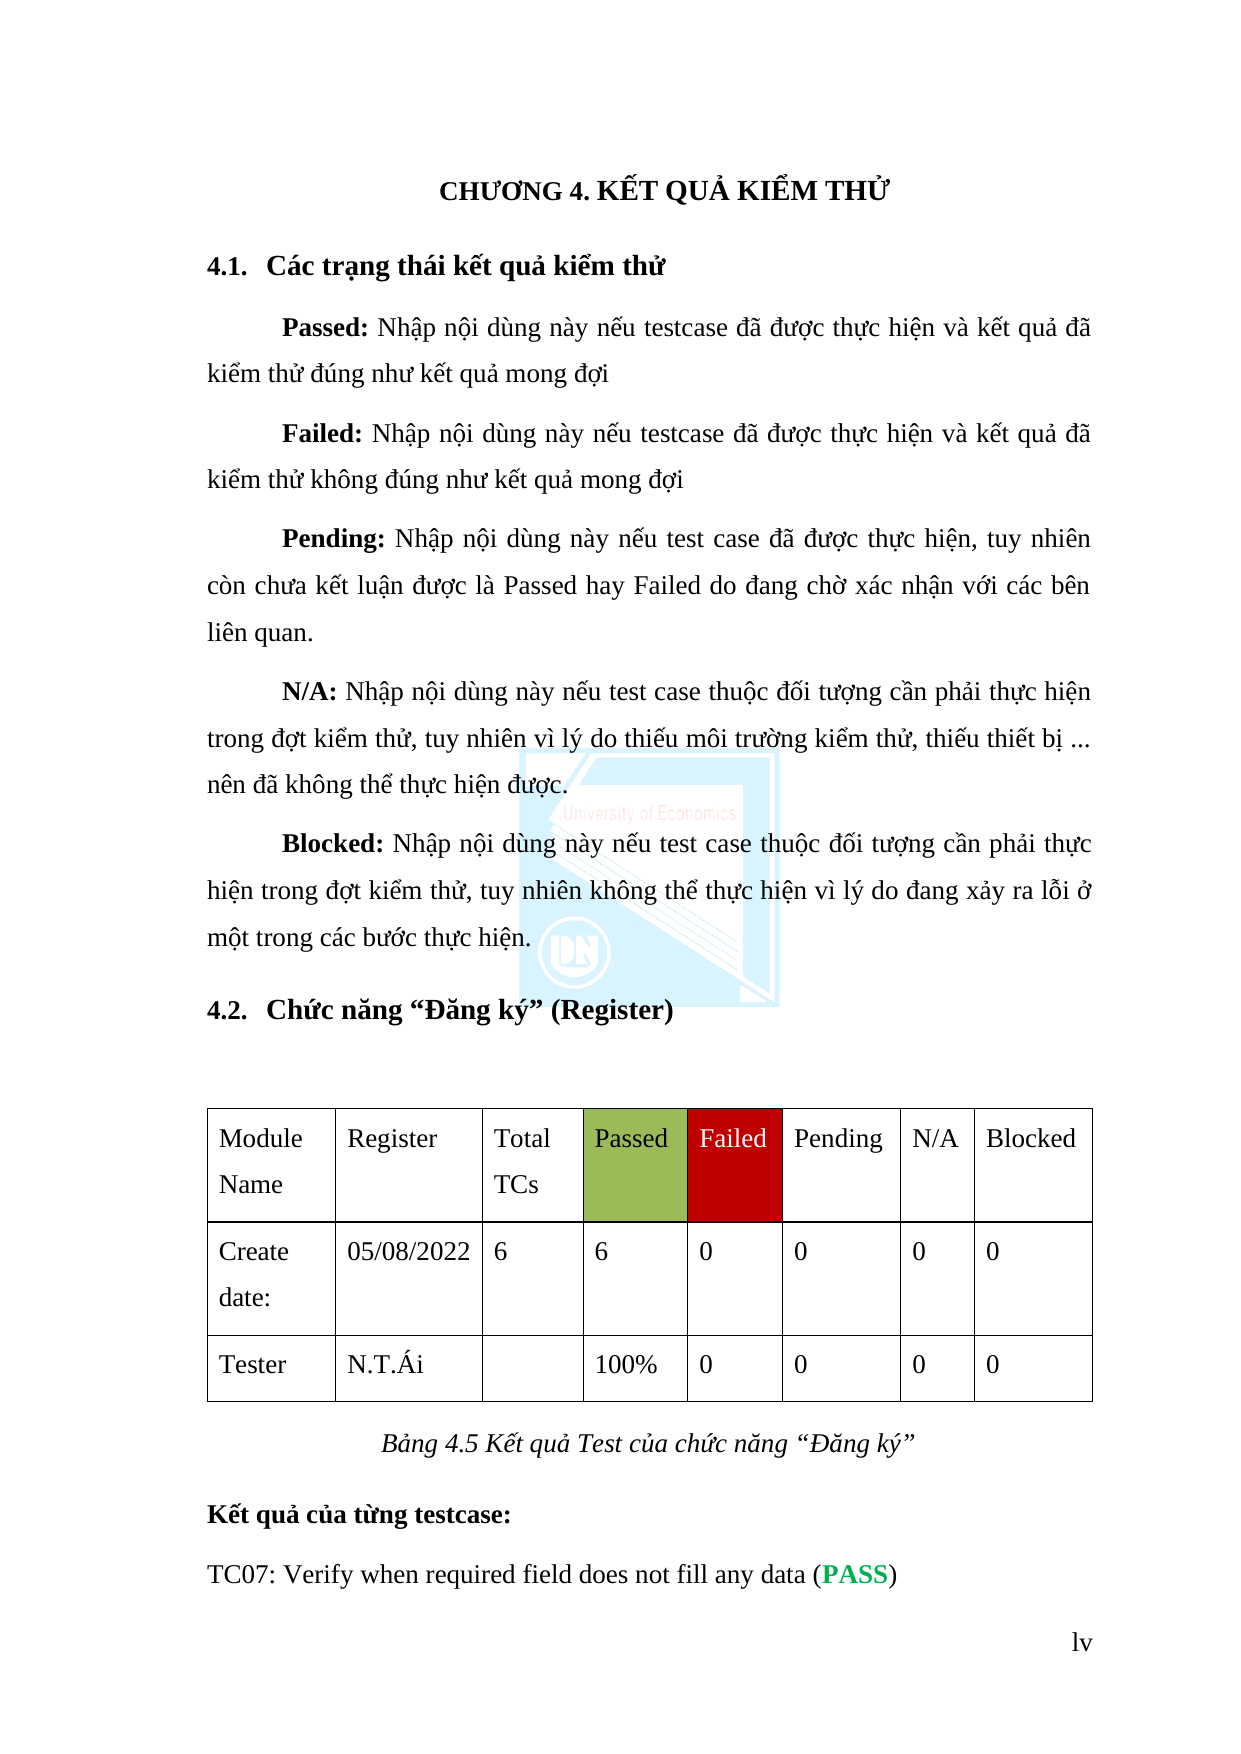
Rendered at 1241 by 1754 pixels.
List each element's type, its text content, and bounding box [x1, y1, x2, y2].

table_header Pending [783, 1109, 900, 1221]
text Failed: Nhập nội dùng này nếu testcase đã được thực hiện và kết quả đã kiểm thử không đúng như kết quả mong đợi [207, 417, 1092, 494]
table_cell [483, 1336, 583, 1401]
table_cell 0 [783, 1223, 900, 1334]
text Blocked: Nhập nội dùng này nếu test case thuộc đối tượng cần phải thực hiện trong đợt kiểm thử, tuy nhiên không thể thực hiện vì lý do đang xảy ra lỗi ở một trong các bước thực hiện. [207, 827, 1092, 952]
table_cell 6 [584, 1223, 687, 1334]
table_cell 6 [483, 1223, 583, 1334]
text Pending: Nhập nội dùng này nếu test case đã được thực hiện, tuy nhiên còn chưa kết luận được là Passed hay Failed do đang chờ xác nhận với các bên liên quan. [207, 522, 1092, 647]
table_header Register [336, 1109, 482, 1221]
table_cell 0 [975, 1336, 1092, 1401]
text Kết quả của từng testcase: [207, 1499, 1092, 1530]
subtitle KẾT QUẢ KIỂM THỬ [237, 173, 1092, 206]
subtitle Chức năng “Đăng ký” (Register) [207, 992, 1092, 1026]
table_header Blocked [975, 1109, 1092, 1221]
text Passed: Nhập nội dùng này nếu testcase đã được thực hiện và kết quả đã kiểm thử đúng như kết quả mong đợi [207, 311, 1092, 389]
table_header Passed [584, 1109, 687, 1221]
table_cell N.T.Ái [336, 1336, 482, 1401]
table_cell 100% [584, 1336, 687, 1401]
table_cell 0 [688, 1336, 782, 1401]
table_header N/A [901, 1109, 974, 1221]
table_cell 0 [688, 1223, 782, 1334]
table_cell Tester [208, 1336, 335, 1401]
table_cell 05/08/2022 [336, 1223, 482, 1334]
table_header Module Name [208, 1109, 335, 1221]
table_header Failed [688, 1109, 782, 1221]
table_cell 0 [901, 1223, 974, 1334]
table_cell 0 [975, 1223, 1092, 1334]
table_cell 0 [901, 1336, 974, 1401]
table_header Total TCs [483, 1109, 583, 1221]
subtitle Các trạng thái kết quả kiểm thử [207, 248, 1092, 282]
text TC07: Verify when required field does not fill any data (PASS) [207, 1558, 1092, 1589]
text N/A: Nhập nội dùng này nếu test case thuộc đối tượng cần phải thực hiện trong đợt kiểm thử, tuy nhiên vì lý do thiếu môi trường kiểm thử, thiếu thiết bị ... nên đã không thể thực hiện được. [207, 675, 1092, 799]
table_cell Create date: [208, 1223, 335, 1334]
table_cell 0 [783, 1336, 900, 1401]
